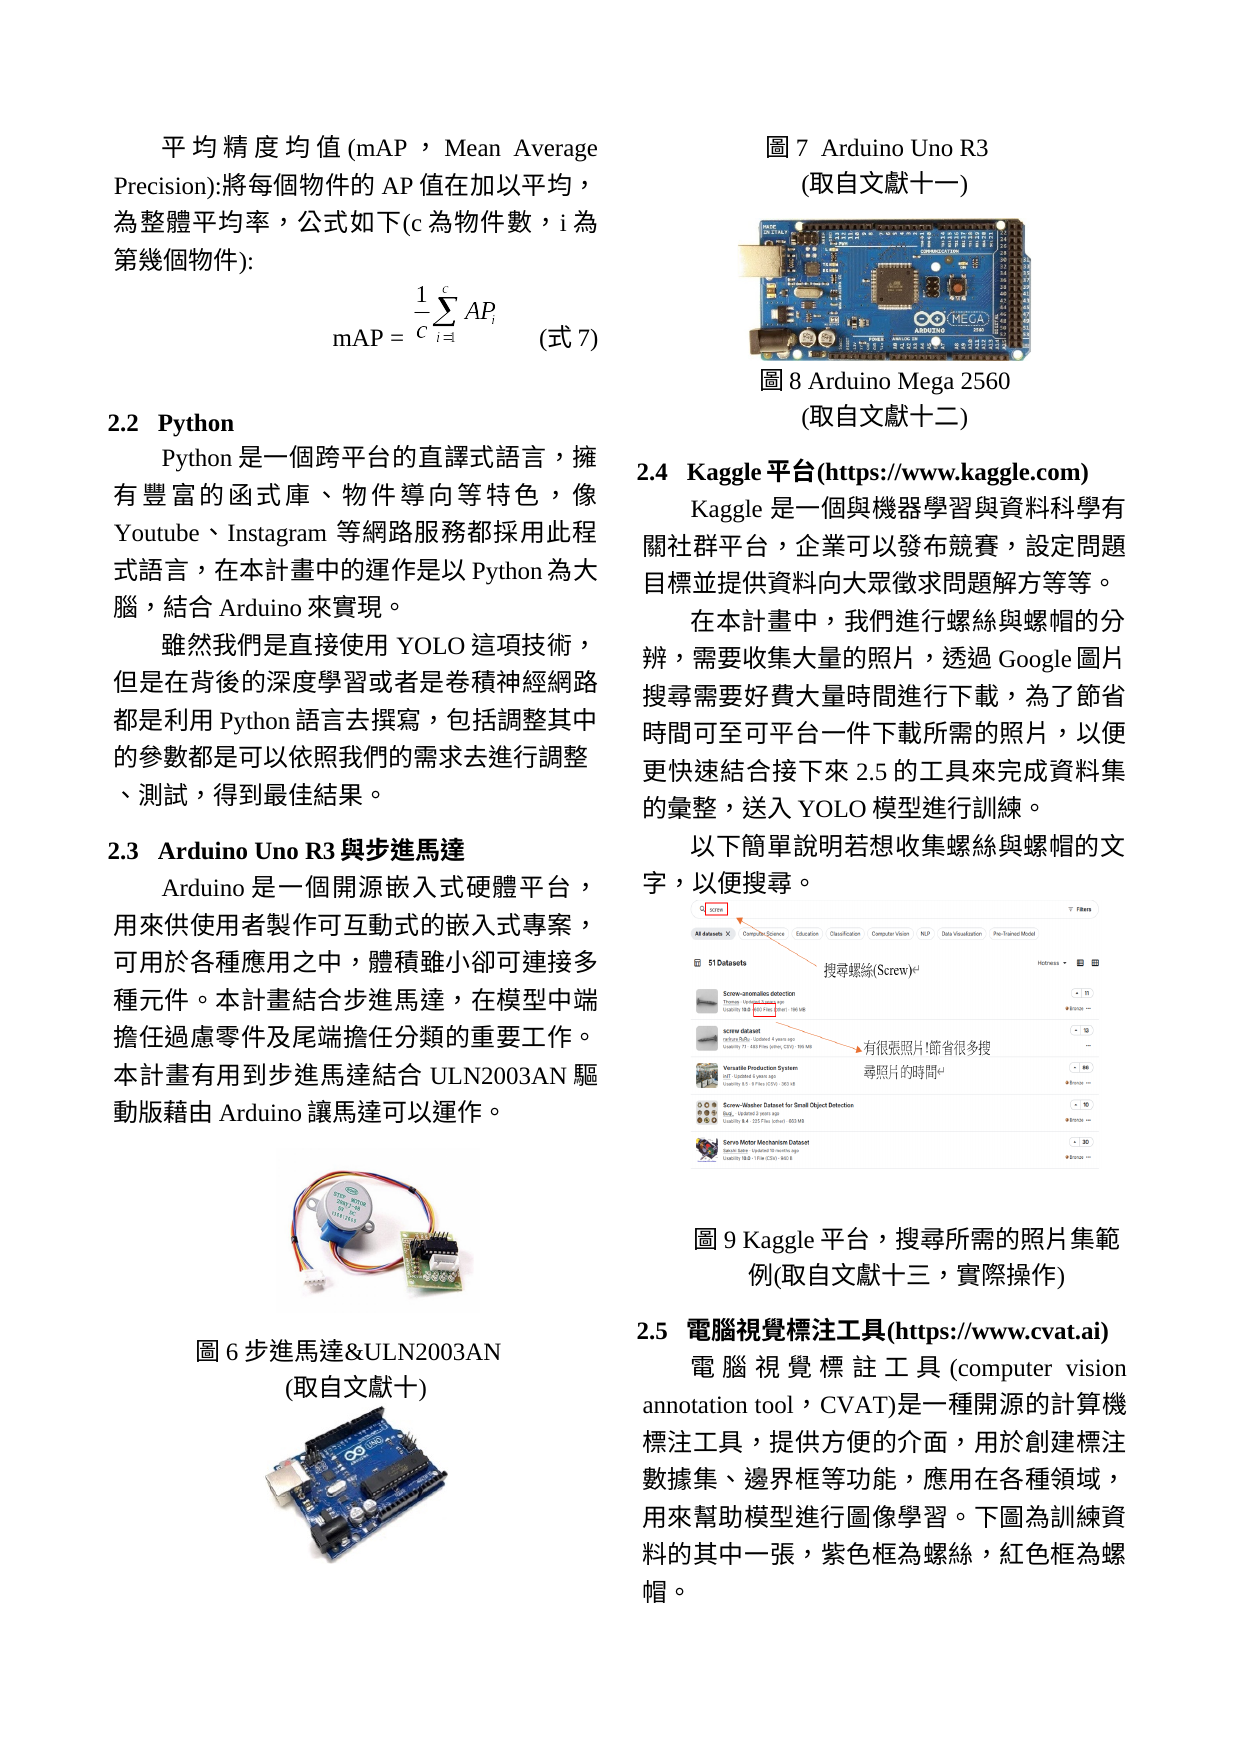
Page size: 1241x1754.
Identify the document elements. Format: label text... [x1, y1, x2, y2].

text mAP = (式7) [113, 277, 598, 389]
text 平均精度均值(mAP，Mean Average Precision):將每個物件的AP值在加以平均，為整體平均率，公式如下(c為物件數，i為第幾個物件): [113, 127, 598, 277]
list Kaggle平台(https://www.kaggle.com) [636, 452, 1127, 488]
picture [275, 1148, 481, 1313]
text 在本計畫中，我們進行螺絲與螺帽的分辨，需要收集大量的照片，透過Google圖片搜尋需要好費大量時間進行下載，為了節省時間可至可平台一件下載所需的照片，以便更快速結合接下來2.5的工具來完成資料集的彙整，送入YOLO模型進行訓練。 [642, 601, 1127, 826]
picture [263, 1403, 449, 1564]
text 電腦視覺標註工具(computer vision annotation tool，CVAT)是一種開源的計算機標注工具，提供方便的介面，用於創建標注數據集、邊界框等功能，應用在各種領域，用來幫助模型進行圖像學習。下圖為訓練資料的其中一張，紫色框為螺絲，紅色框為螺帽。 [642, 1347, 1127, 1609]
text 以下簡單說明若想收集螺絲與螺帽的文字，以便搜尋。 [642, 826, 1127, 901]
text 圖7 Arduino Uno R3 (取自文獻十一) [627, 127, 1127, 199]
text 圖6 步進馬達&ULN2003AN (取自文獻十) [99, 1331, 598, 1404]
list Python [107, 408, 598, 437]
text Python是一個跨平台的直譯式語言，擁有豐富的函式庫、物件導向等特色，像Youtube、Instagram 等網路服務都採用此程式語言，在本計畫中的運作是以Python為大腦，結合Arduino來實現。 [113, 437, 598, 624]
text Kaggle 是一個與機器學習與資料科學有關社群平台，企業可以發布競賽，設定問題目標並提供資料向大眾徵求問題解方等等。 [642, 488, 1127, 601]
text 雖然我們是直接使用YOLO這項技術，但是在背後的深度學習或者是卷積神經網路都是利用Python語言去撰寫，包括調整其中的參數都是可以依照我們的需求去進行調整 、測試，得到最佳結果。 [113, 624, 598, 812]
text 圖9 Kaggle平台，搜尋所需的照片集範例(取自文獻十三，實際操作) [687, 1219, 1127, 1292]
text Arduino是一個開源嵌入式硬體平台，用來供使用者製作可互動式的嵌入式專案，可用於各種應用之中，體積雖小卻可連接多種元件。本計畫結合步進馬達，在模型中端擔任過慮零件及尾端擔任分類的重要工作。本計畫有用到步進馬達結合ULN2003AN驅動版藉由Arduino讓馬達可以運作。 [113, 867, 598, 1129]
list 電腦視覺標注工具(https://www.cvat.ai) [636, 1311, 1127, 1347]
picture [690, 900, 1102, 1169]
list Arduino Uno R3與步進馬達 [107, 831, 598, 867]
picture [737, 218, 1032, 361]
